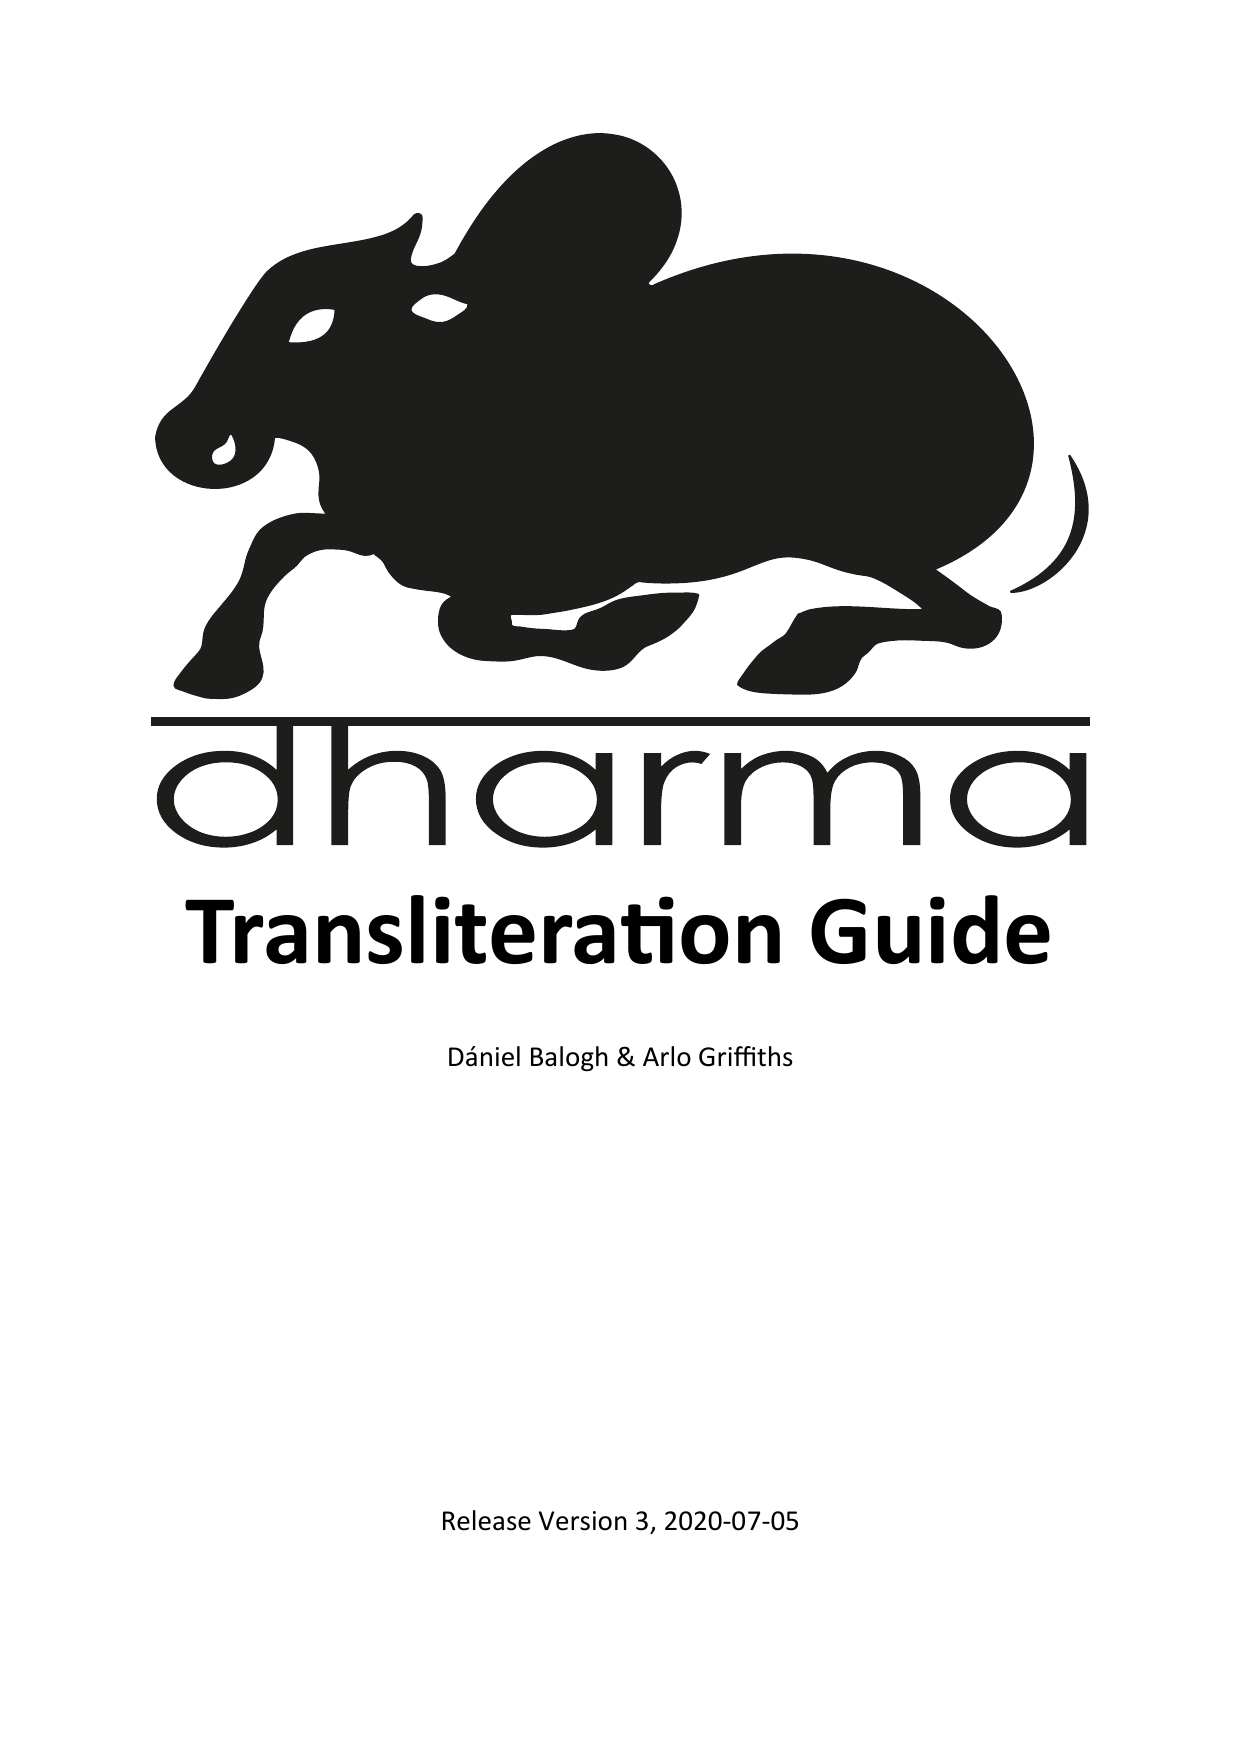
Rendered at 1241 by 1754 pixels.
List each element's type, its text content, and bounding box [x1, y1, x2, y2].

title Transliteration Guide [118, 118, 1122, 988]
subtitle Dániel Balogh & Arlo Griffiths [118, 1038, 1122, 1074]
subtitle Release Version 3, 2020-07-05 [118, 1466, 1122, 1537]
